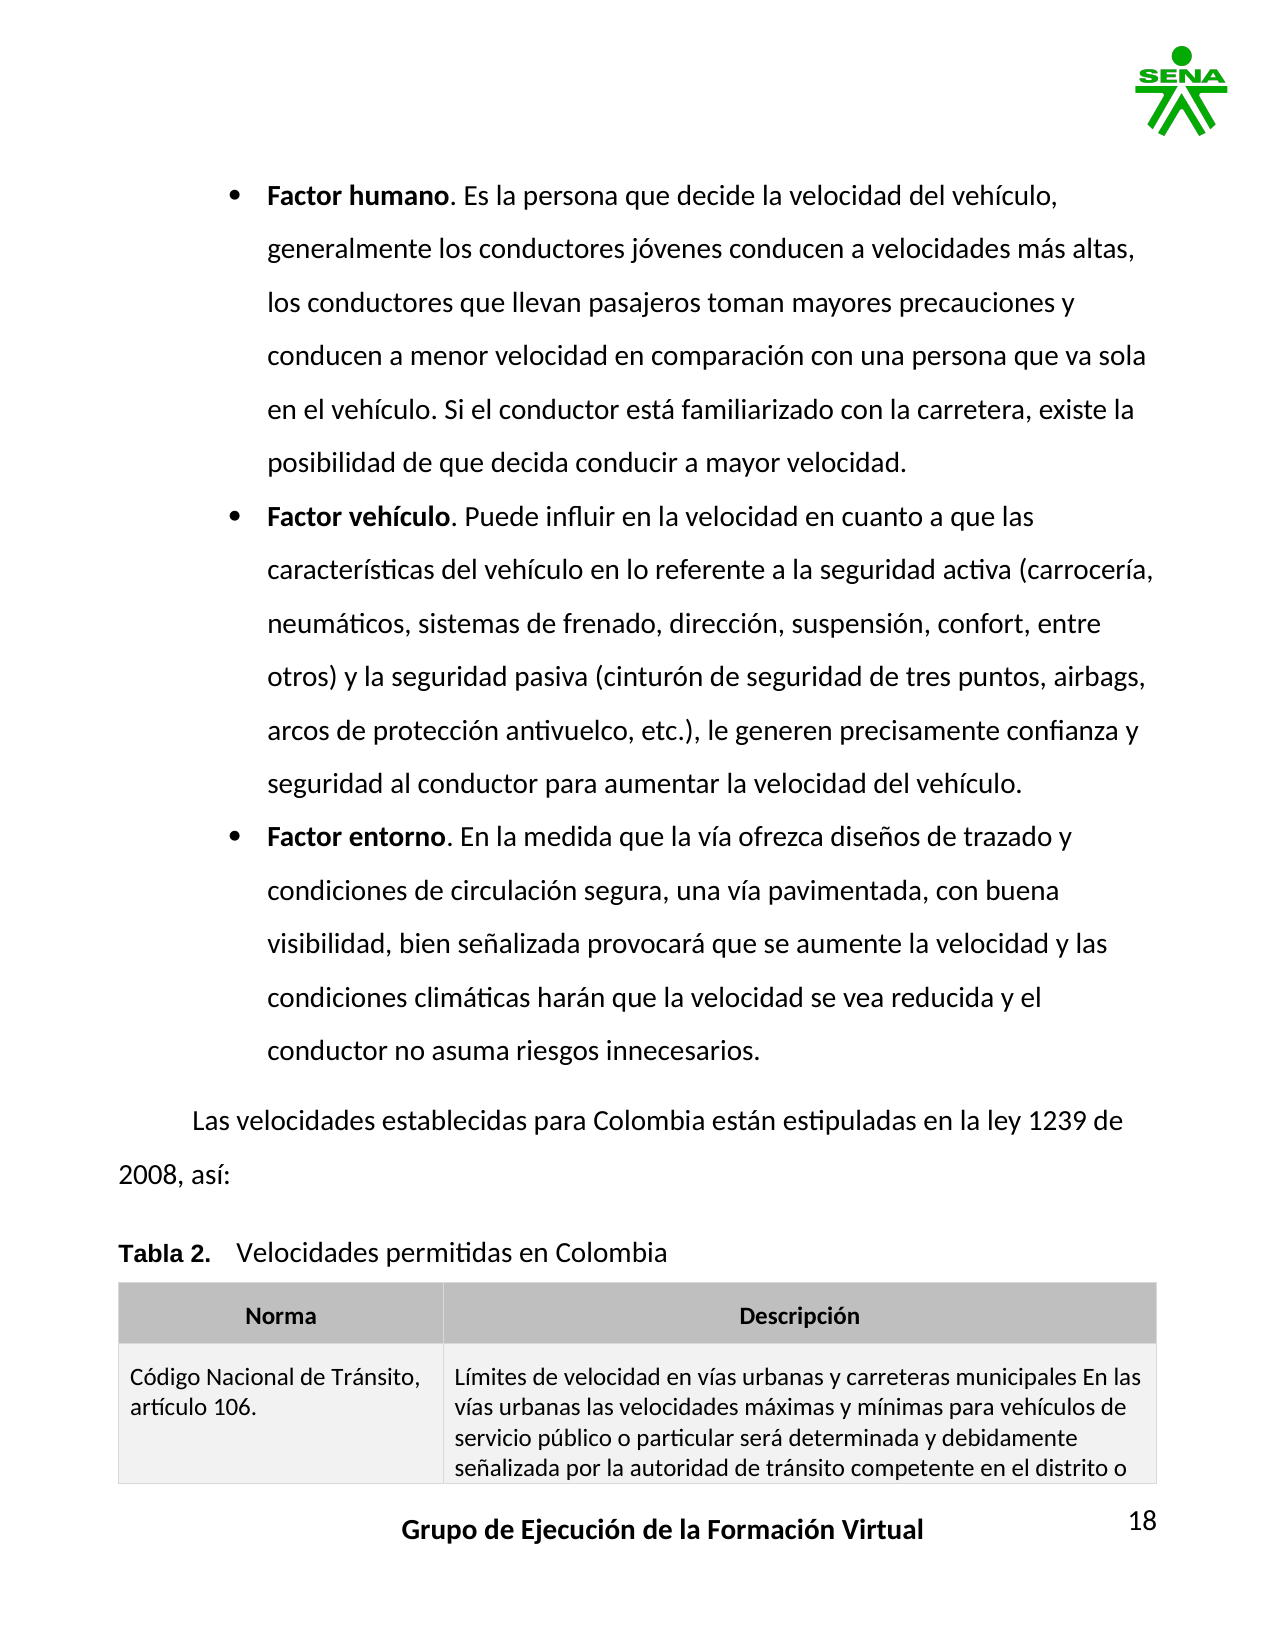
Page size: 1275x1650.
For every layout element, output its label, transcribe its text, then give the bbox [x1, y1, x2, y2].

picture [1135, 46, 1228, 136]
table_cell Código Nacional de Tránsito, artículo 106. [119, 1344, 443, 1483]
list Factor vehículo. Puede influir en la velocidad en cuanto a que las características del vehículo en lo referente a la seguridad activa (carrocería, neumáticos, sistemas de frenado, dirección, suspensión, confort, entre otros) y la seguridad pasiva (cinturón de seguridad de tres puntos, airbags, arcos de protección antivuelco, etc.), le generen precisamente confianza y seguridad al conductor para aumentar la velocidad del vehículo. [229, 498, 1157, 801]
list Factor humano. Es la persona que decide la velocidad del vehículo, generalmente los conductores jóvenes conducen a velocidades más altas, los conductores que llevan pasajeros toman mayores precauciones y conducen a menor velocidad en comparación con una persona que va sola en el vehículo. Si el conductor está familiarizado con la carretera, existe la posibilidad de que decida conducir a mayor velocidad. [229, 177, 1157, 480]
list Factor entorno. En la medida que la vía ofrezca diseños de trazado y condiciones de circulación segura, una vía pavimentada, con buena visibilidad, bien señalizada provocará que se aumente la velocidad y las condiciones climáticas harán que la velocidad se vea reducida y el conductor no asuma riesgos innecesarios. [229, 818, 1157, 1068]
text Velocidades permitidas en Colombia [118, 1234, 1157, 1270]
table_header Descripción [444, 1283, 1156, 1343]
text Las velocidades establecidas para Colombia están estipuladas en la ley 1239 de 2008, así: [118, 1102, 1157, 1191]
table_header Norma [119, 1283, 443, 1343]
